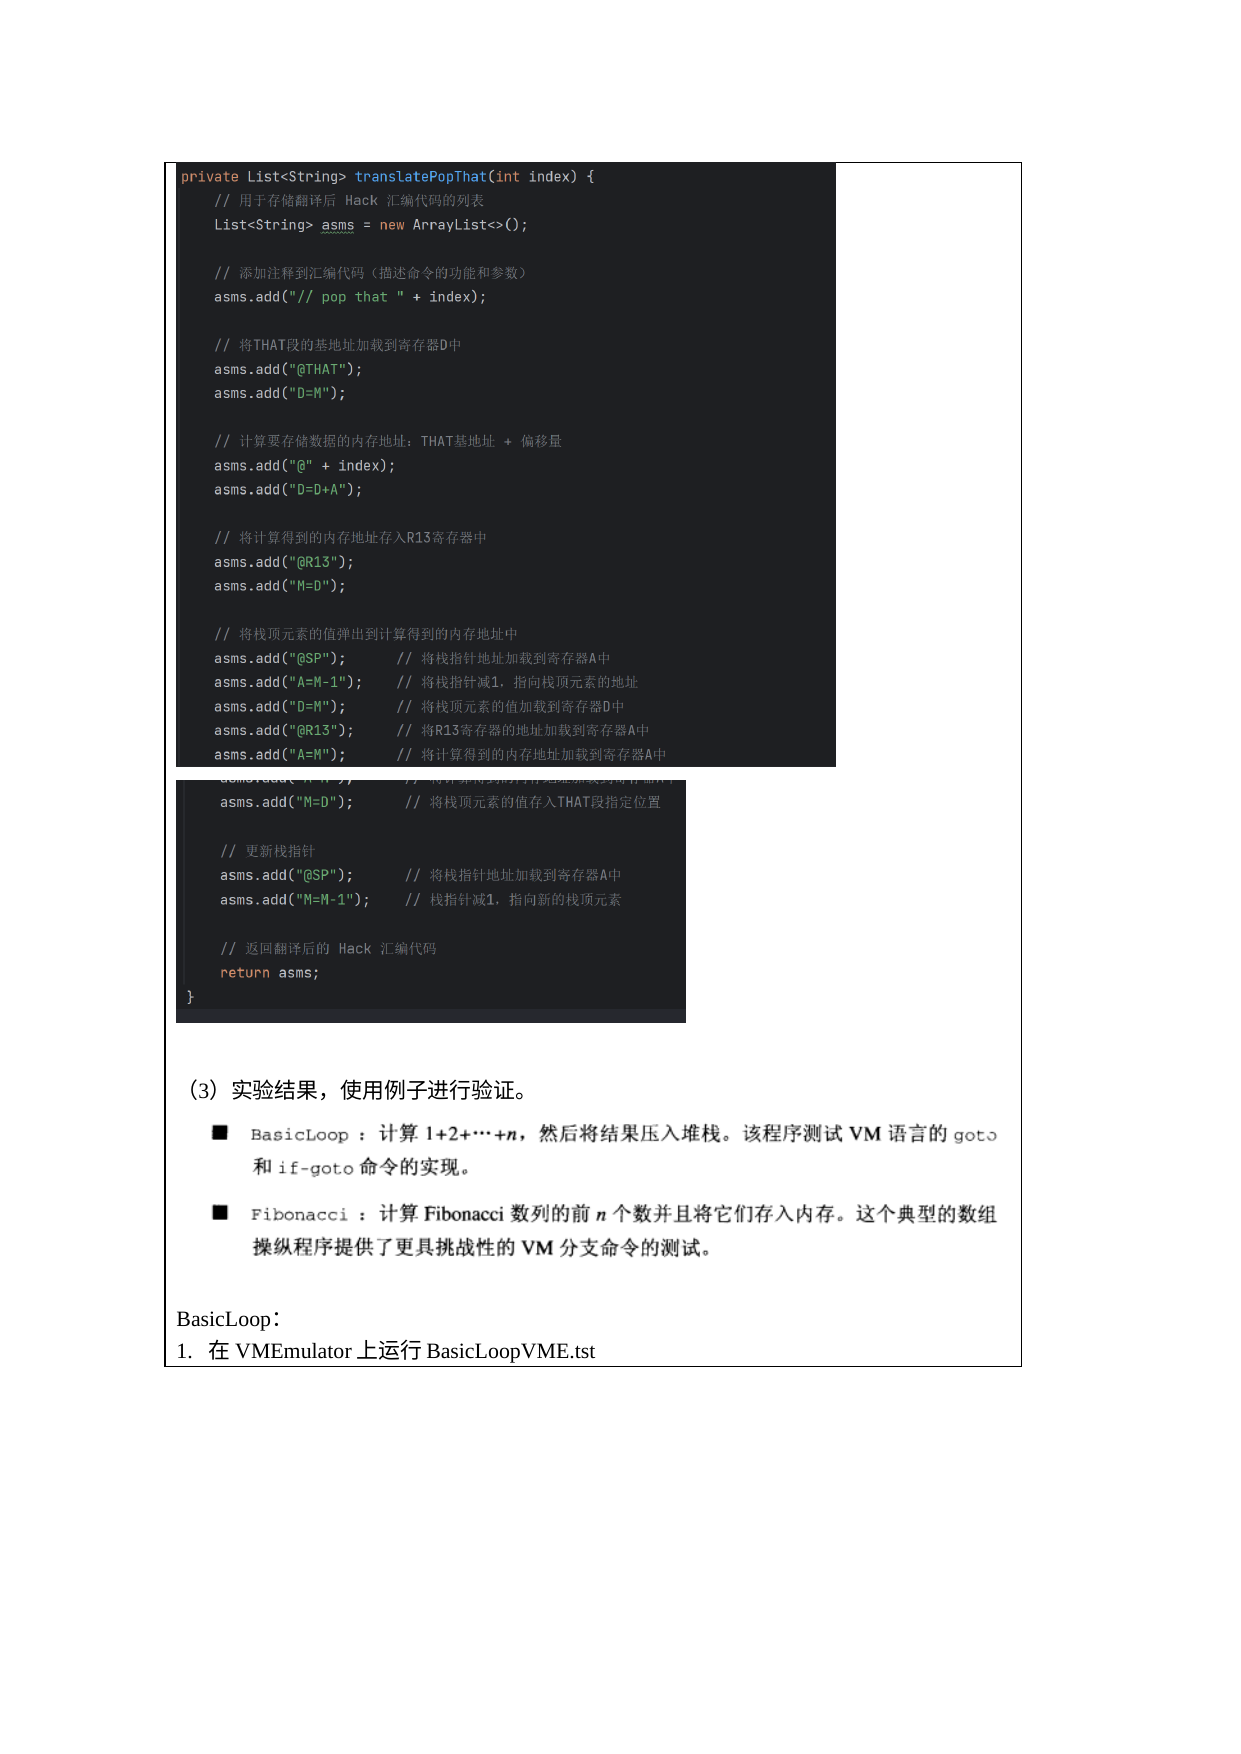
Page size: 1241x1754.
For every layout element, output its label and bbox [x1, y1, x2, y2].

picture [176, 1105, 1010, 1265]
picture [176, 780, 686, 1023]
table_header [166, 163, 1021, 1366]
picture [176, 162, 836, 767]
